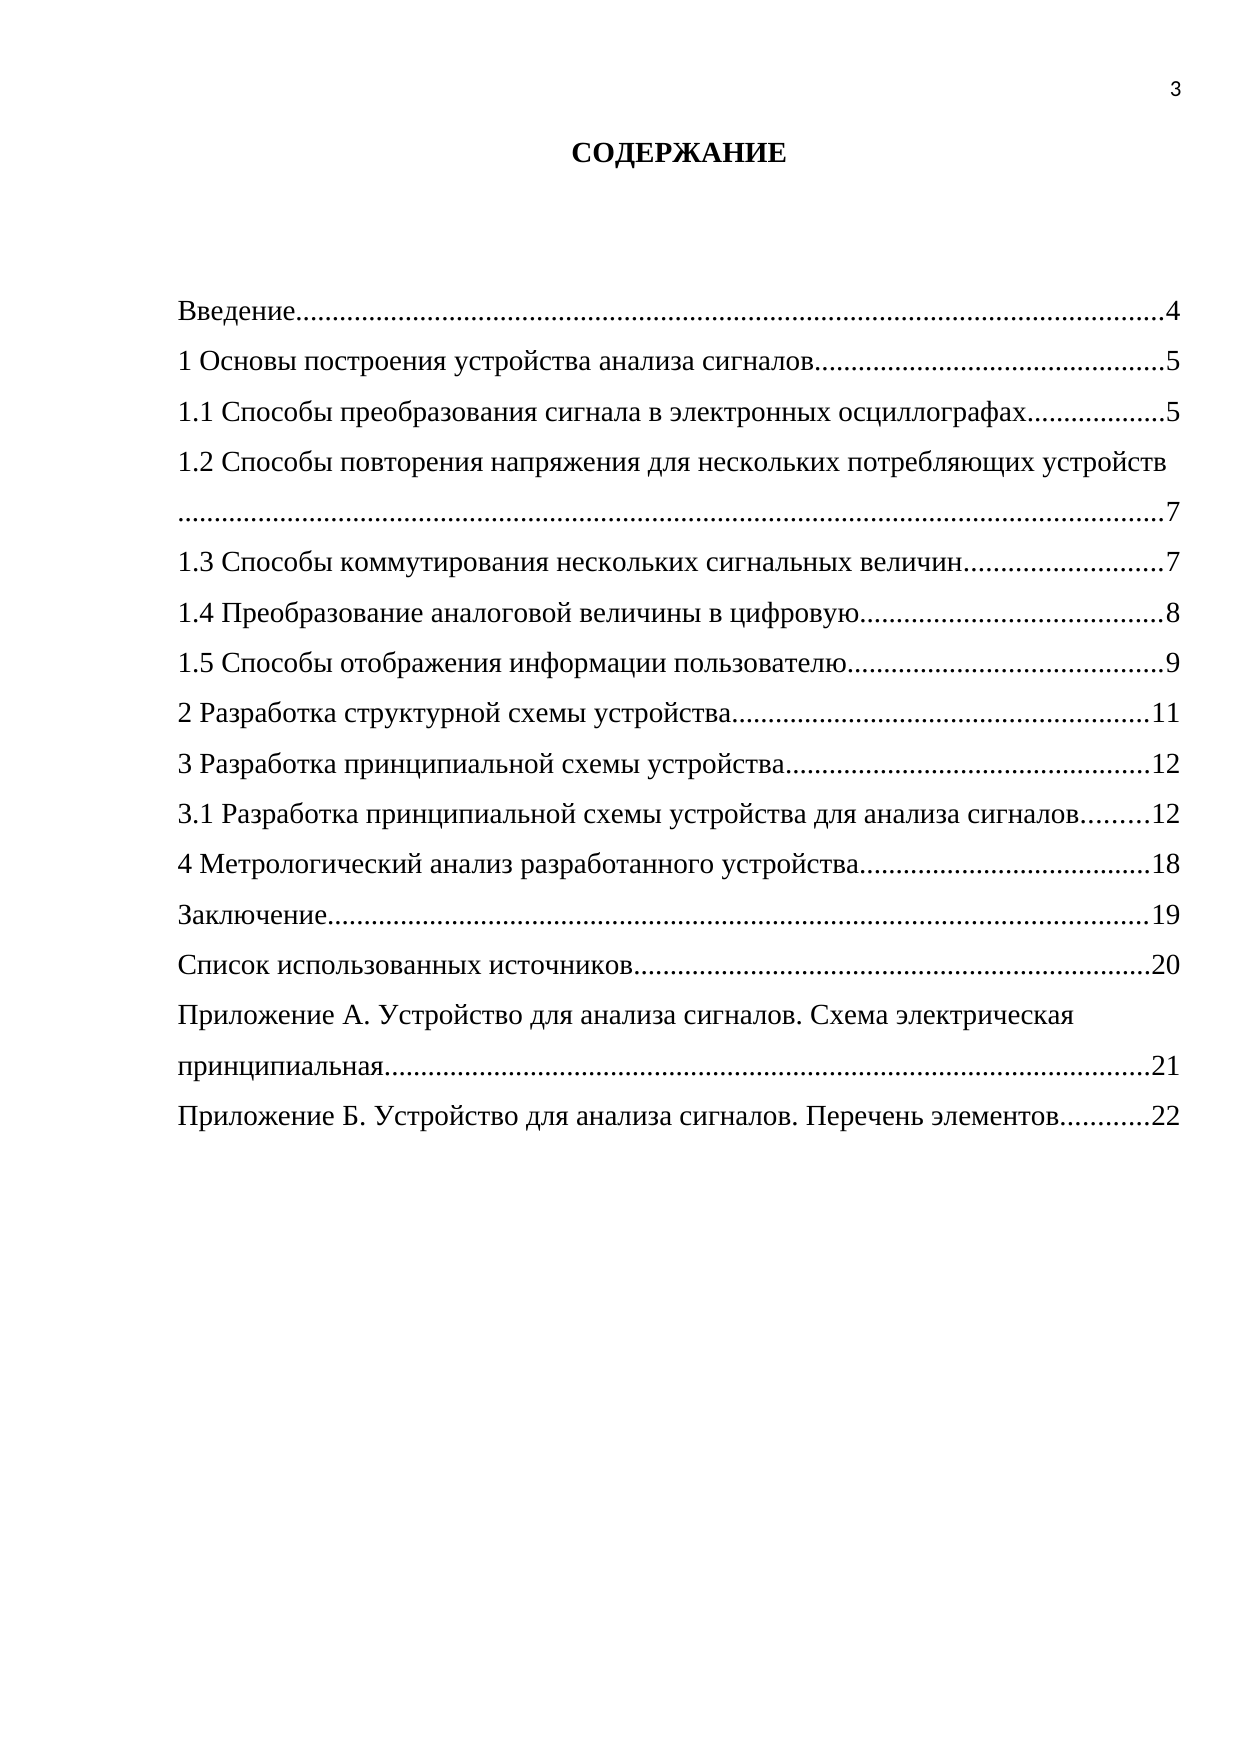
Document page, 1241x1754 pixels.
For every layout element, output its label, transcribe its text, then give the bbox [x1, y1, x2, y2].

text Содержание [177, 135, 1181, 169]
